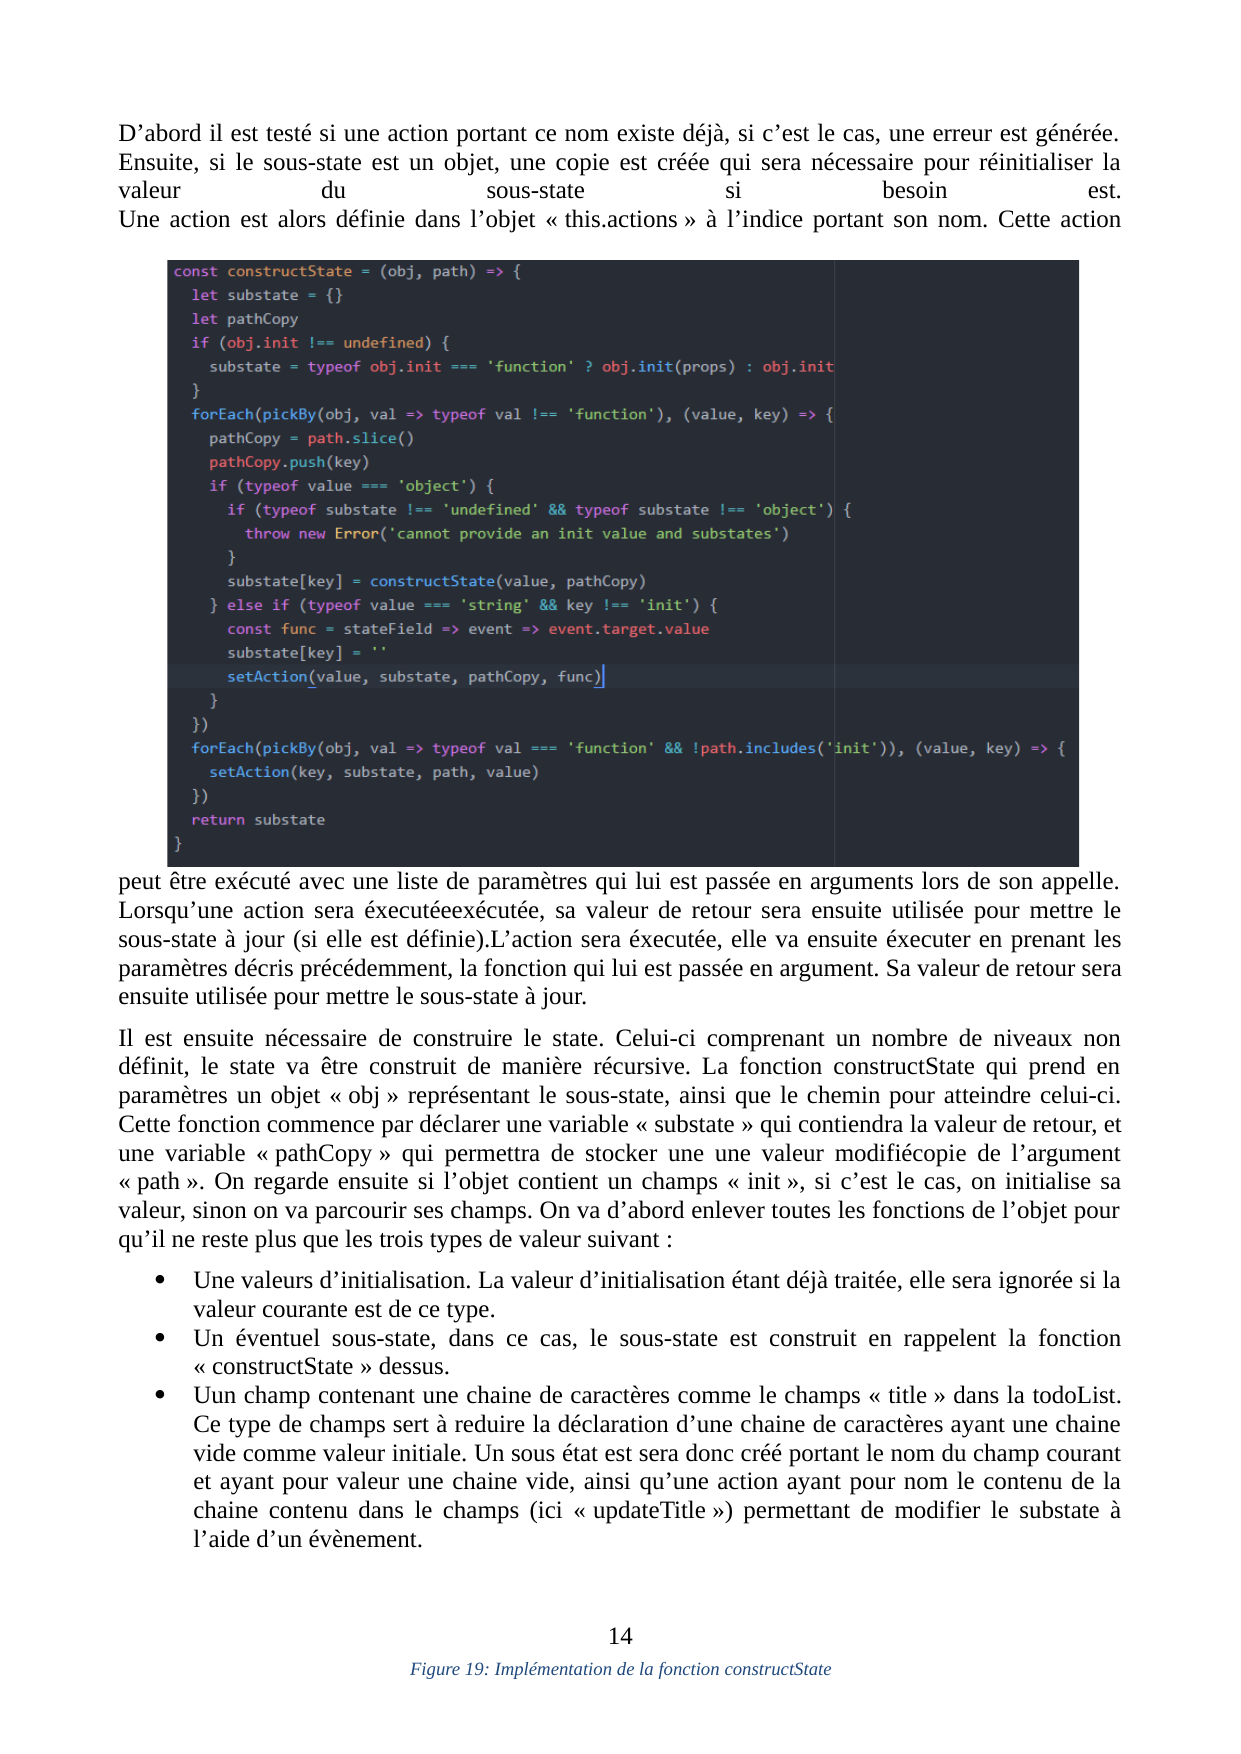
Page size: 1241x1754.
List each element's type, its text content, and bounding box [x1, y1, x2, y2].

text Il est ensuite nécessaire de construire le state. Celui-ci comprenant un nombre de niveaux non défini, le state va être construit de manière récursive. La fonction constructState prend en paramètre un objet « obj » représentant le sous-state, ainsi que le chemin pour atteindre celui-ci. Cette fonction commence par déclarer une variable « substate » qui contiendra la valeur de retour et une variable « pathCopy » qui permettra de stocker de l’argument « path ». On regarde ensuite si l’objet contient un champs « init », si c’est le cas, on initialise sa valeur, sinon on va parcourir ses champs. On va d’abord enlever toutes les fonctions de l’objet pour qu’il ne reste plus que les trois types de valeur suivant : [118, 1023, 1122, 1253]
picture [167, 260, 1080, 867]
list n champ contenant une chaine de caractères comme le champs « title » dans la todoList. Ce type de champs sert à reduire la déclaration d’une chaine de caractère ayant une chaine vide comme valeur initiale. Un sous état donc créé portant le nom du champ courant et ayant pour valeur une chaine vide, ainsi qu’une action ayant pour nom le contenu de la chaine contenu dans le champs (ici « updateTitle ») permettant de modifier le substate à l’aide d’un évènement. [156, 1380, 1122, 1553]
list Un éventuel sous-state, dans ce cas, le sous-state est construit en rappelent la fonction « constructState » dessus. [156, 1323, 1122, 1380]
list Une valeurs d’initialisation. La valeur d’initialisation étant déjà traité, elle sera ignorée si la valeur courante est de ce type. [156, 1265, 1122, 1323]
